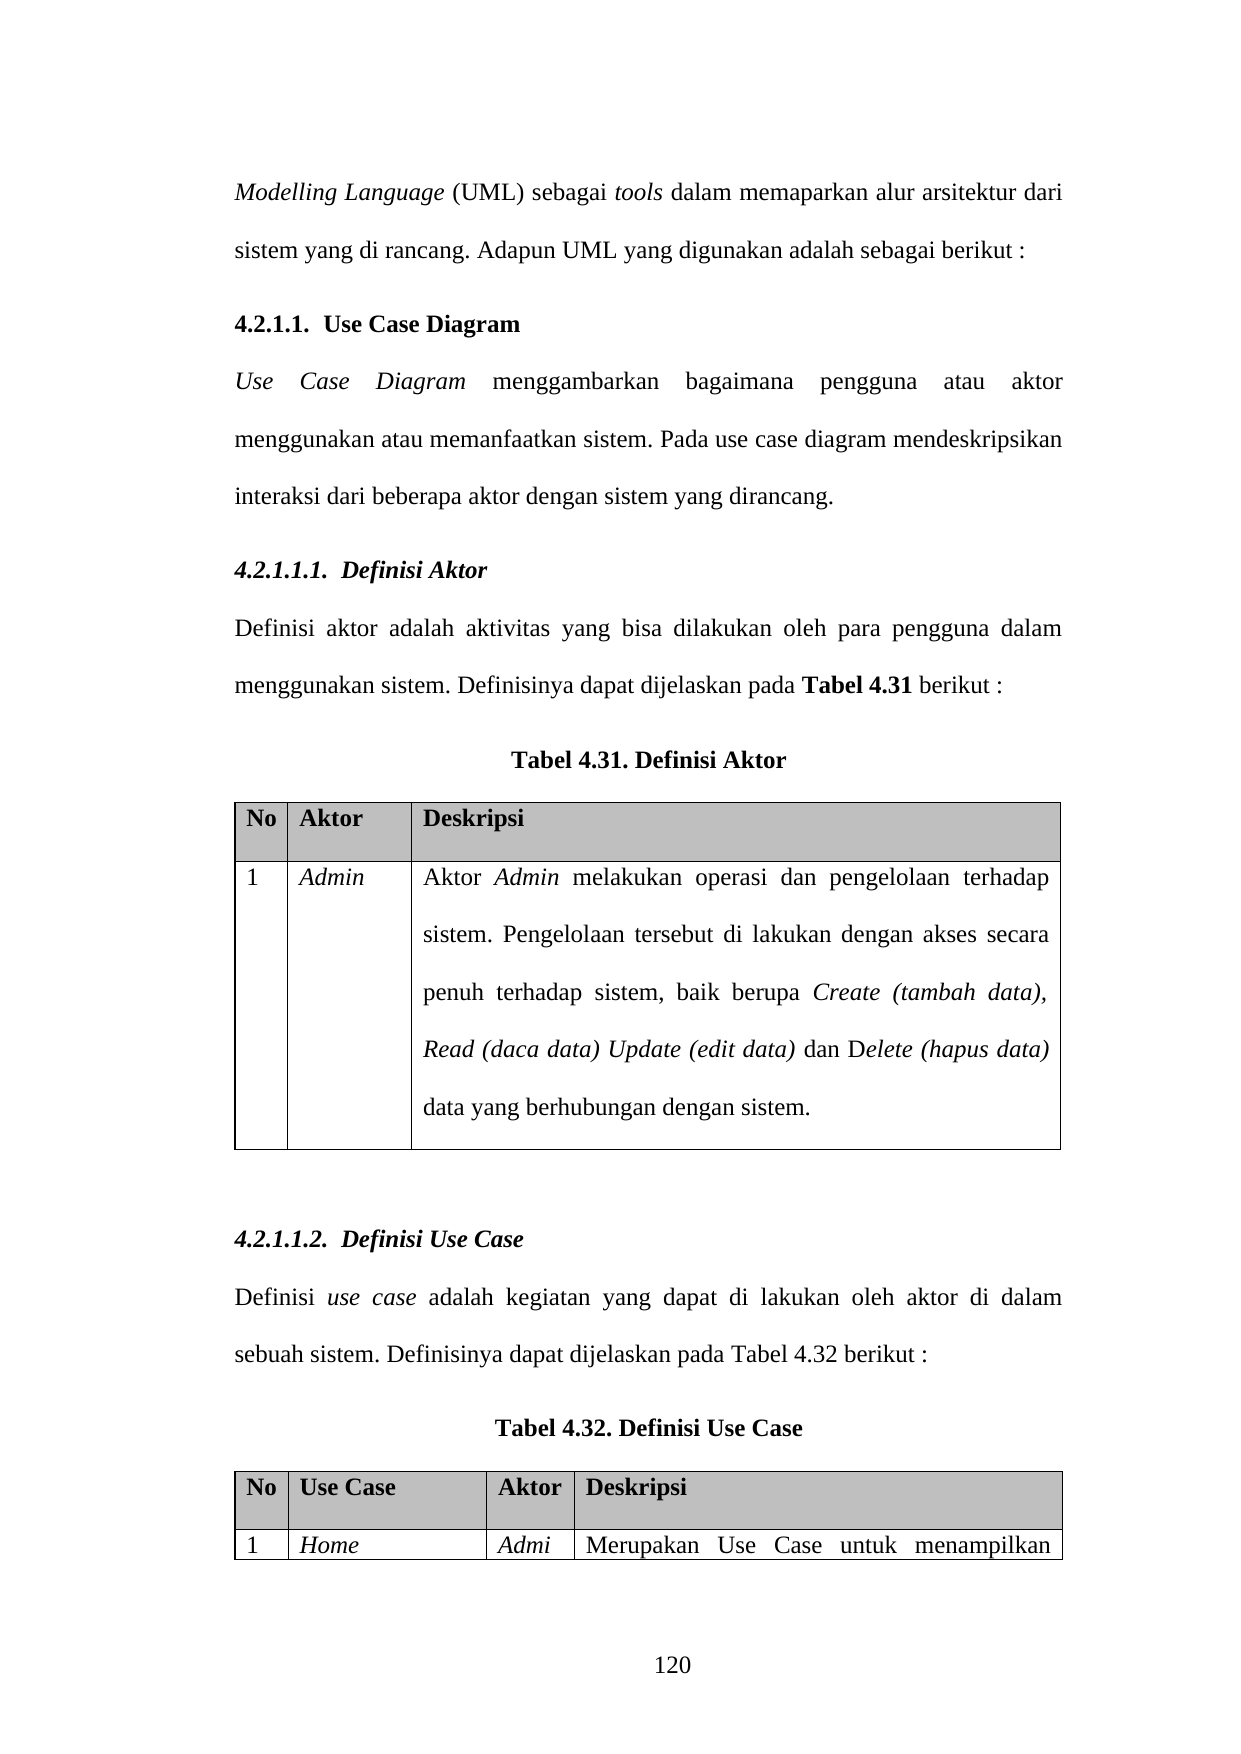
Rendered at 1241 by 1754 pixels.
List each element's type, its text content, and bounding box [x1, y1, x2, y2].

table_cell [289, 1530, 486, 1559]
subtitle Definisi Aktor [234, 556, 1063, 584]
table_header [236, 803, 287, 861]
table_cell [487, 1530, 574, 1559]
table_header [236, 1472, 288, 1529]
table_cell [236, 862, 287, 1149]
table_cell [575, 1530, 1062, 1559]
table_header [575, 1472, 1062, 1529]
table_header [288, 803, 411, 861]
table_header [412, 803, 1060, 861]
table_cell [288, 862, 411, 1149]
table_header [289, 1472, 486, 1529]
subtitle Definisi Use Case [234, 1224, 1063, 1253]
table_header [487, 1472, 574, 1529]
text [234, 177, 1063, 263]
subtitle Use Case Diagram [234, 309, 1063, 338]
text Use Case Diagram menggambarkan bagaimana pengguna atau aktor menggunakan atau memanfaatkan sistem. Pada use case diagram mendeskripsikan interaksi dari beberapa aktor dengan sistem yang dirancang. [234, 366, 1063, 510]
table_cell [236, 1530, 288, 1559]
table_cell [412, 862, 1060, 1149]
